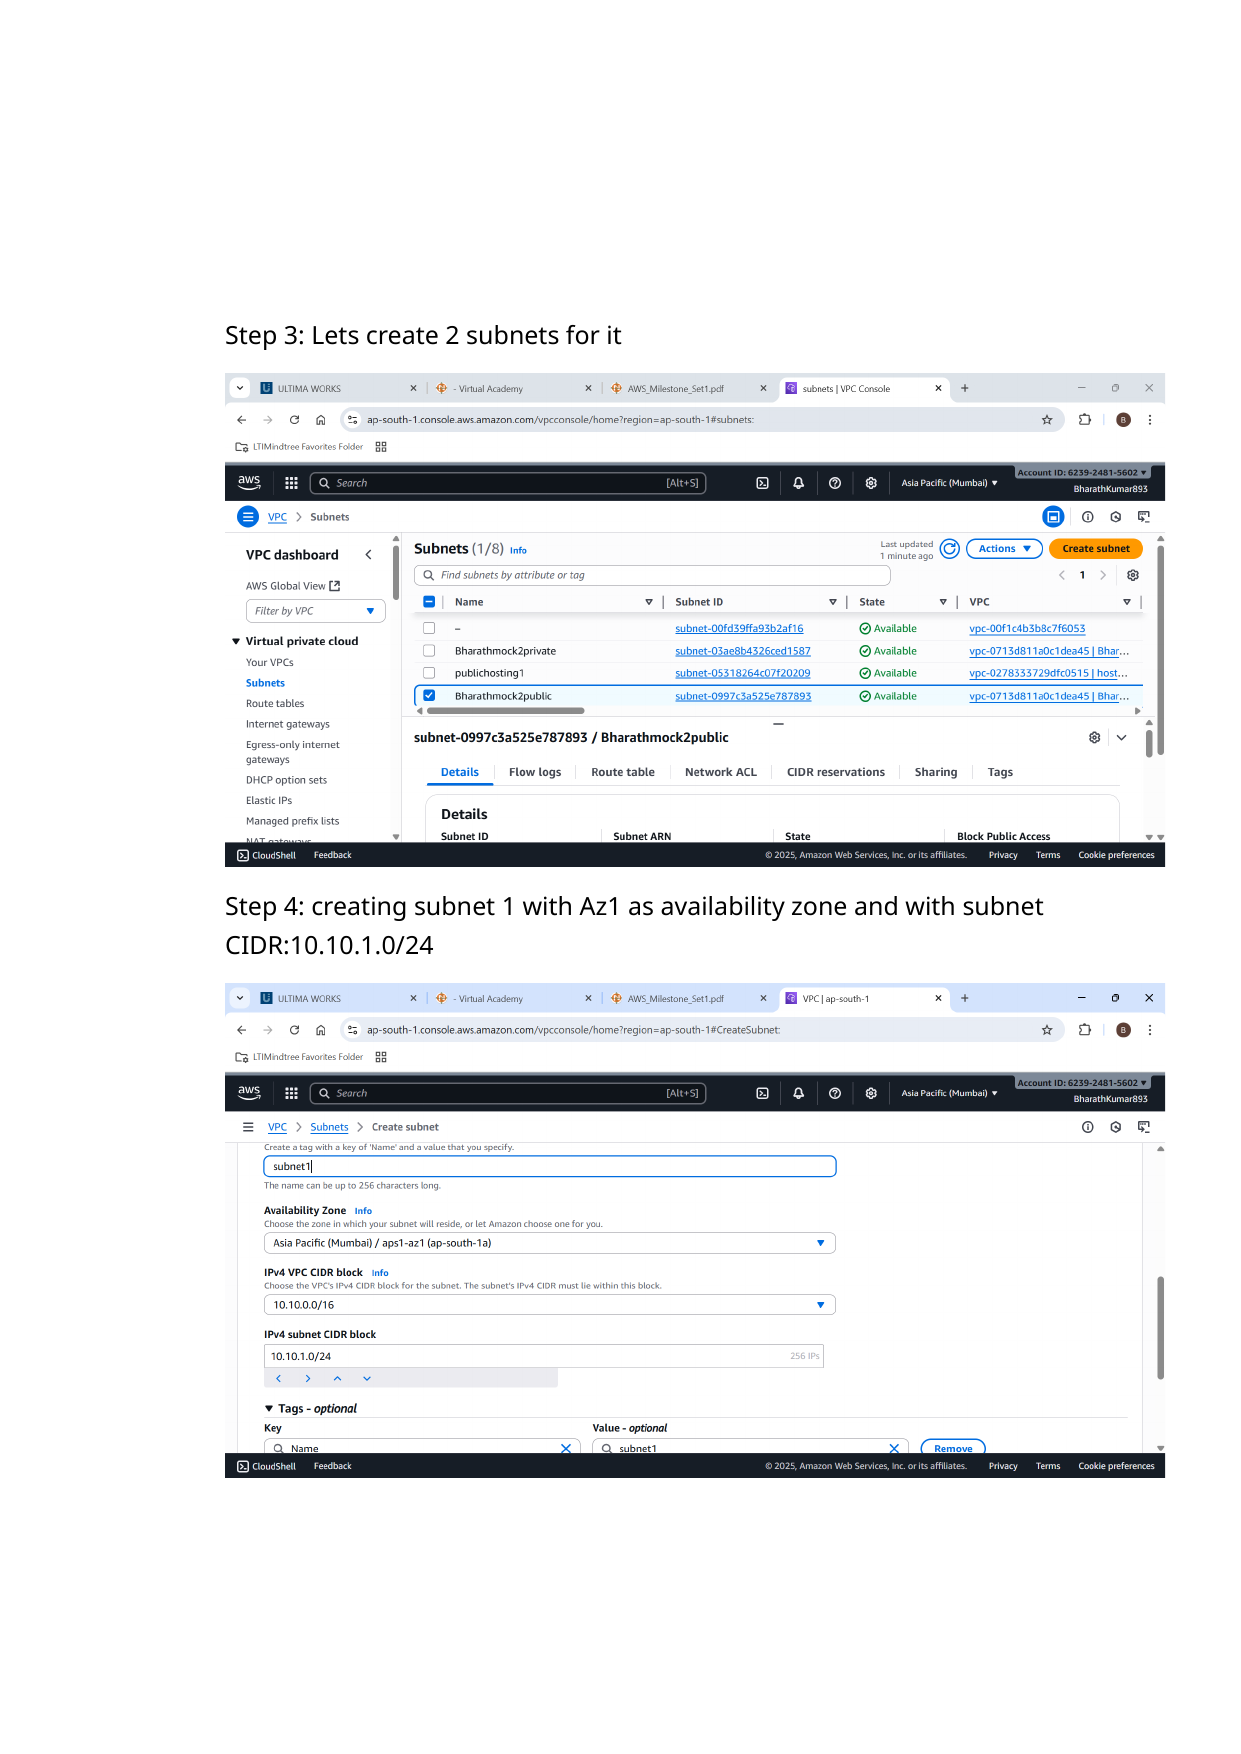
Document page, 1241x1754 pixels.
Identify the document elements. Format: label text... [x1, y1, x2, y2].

text Step 3: Lets create 2 subnets for it [150, 317, 1090, 352]
picture [225, 373, 1166, 867]
picture [225, 983, 1166, 1478]
text Step 4: creating subnet 1 with Az1 as availability zone and with subnet CIDR:10.10.1.0/24 [225, 889, 1090, 962]
